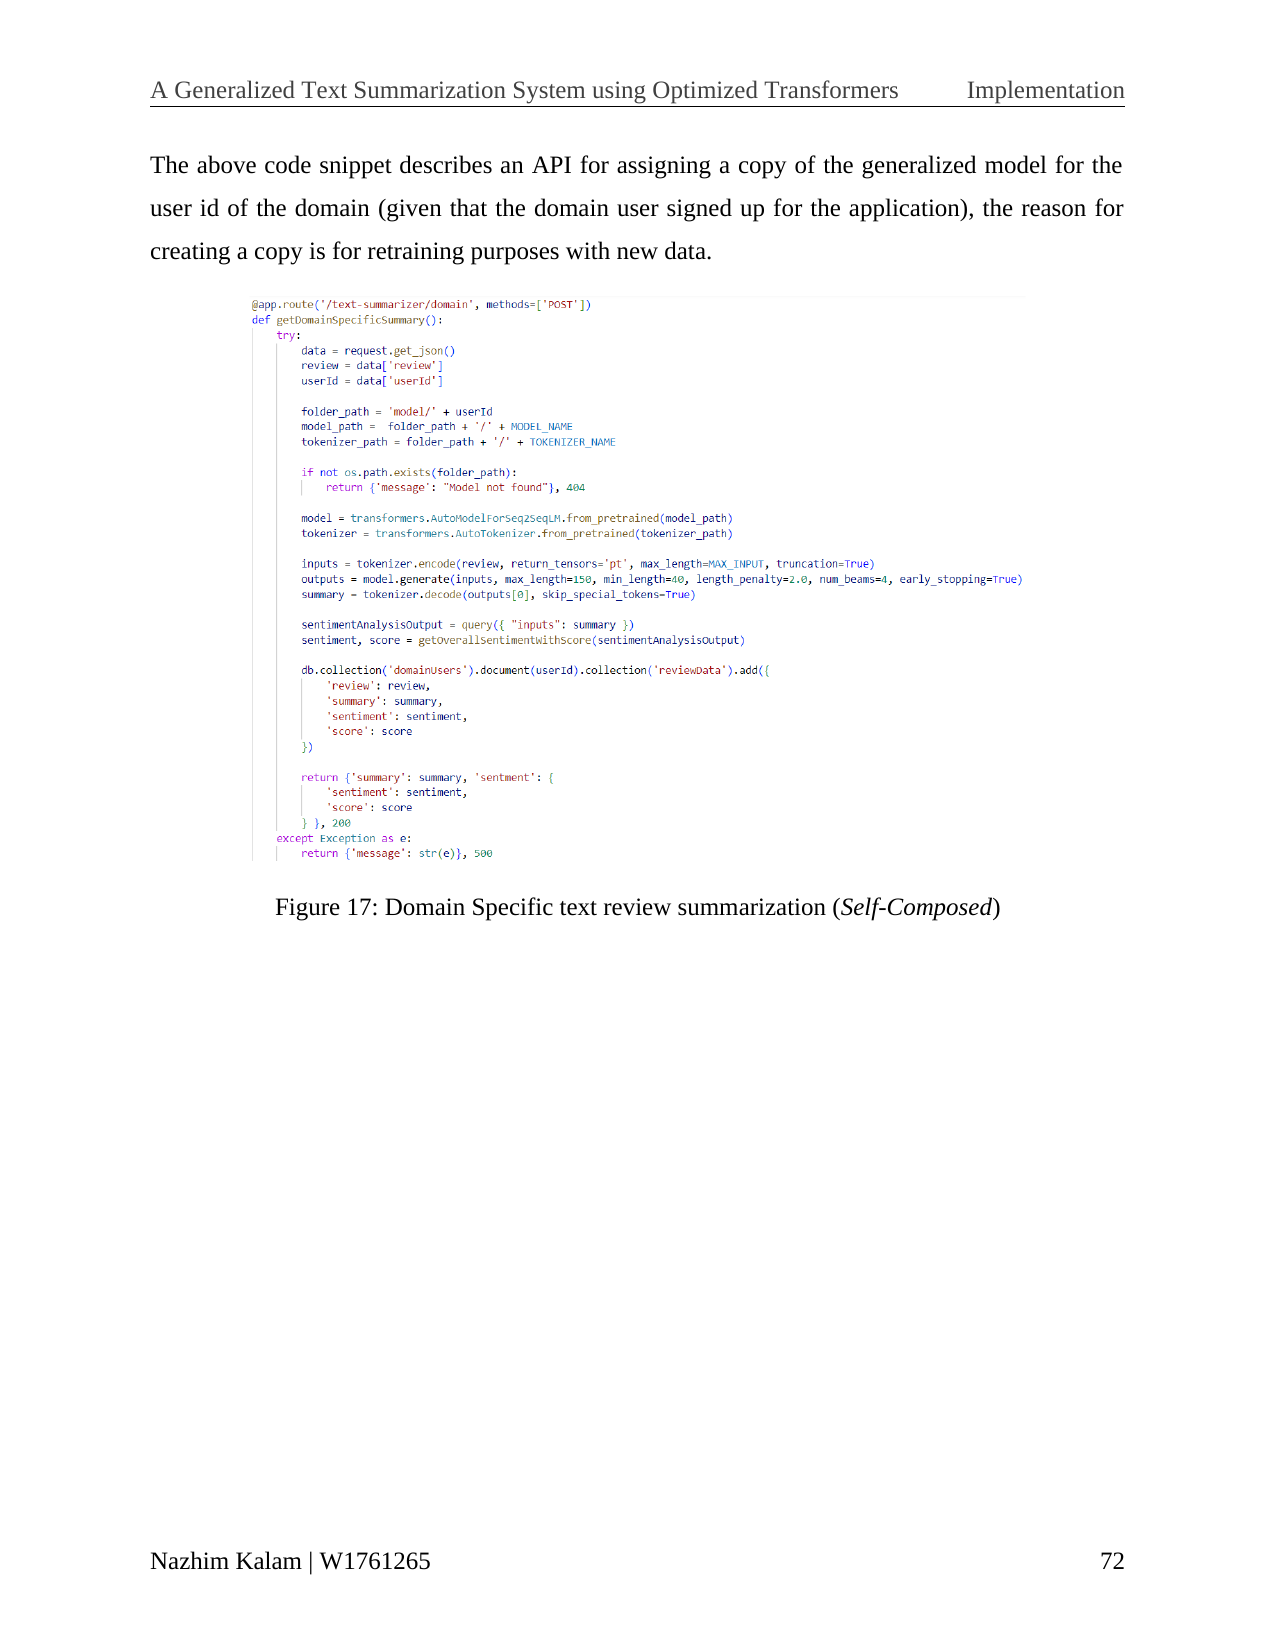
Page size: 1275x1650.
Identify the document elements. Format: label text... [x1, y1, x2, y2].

text The above code snippet describes an API for assigning a copy of the generalized model for the user id of the domain (given that the domain user signed up for the application), the reason for creating a copy is for retraining purposes with new data. [150, 150, 1125, 265]
text Figure 17: Domain Specific text review summarization (Self-Composed) [150, 892, 1125, 920]
picture [249, 296, 1026, 861]
